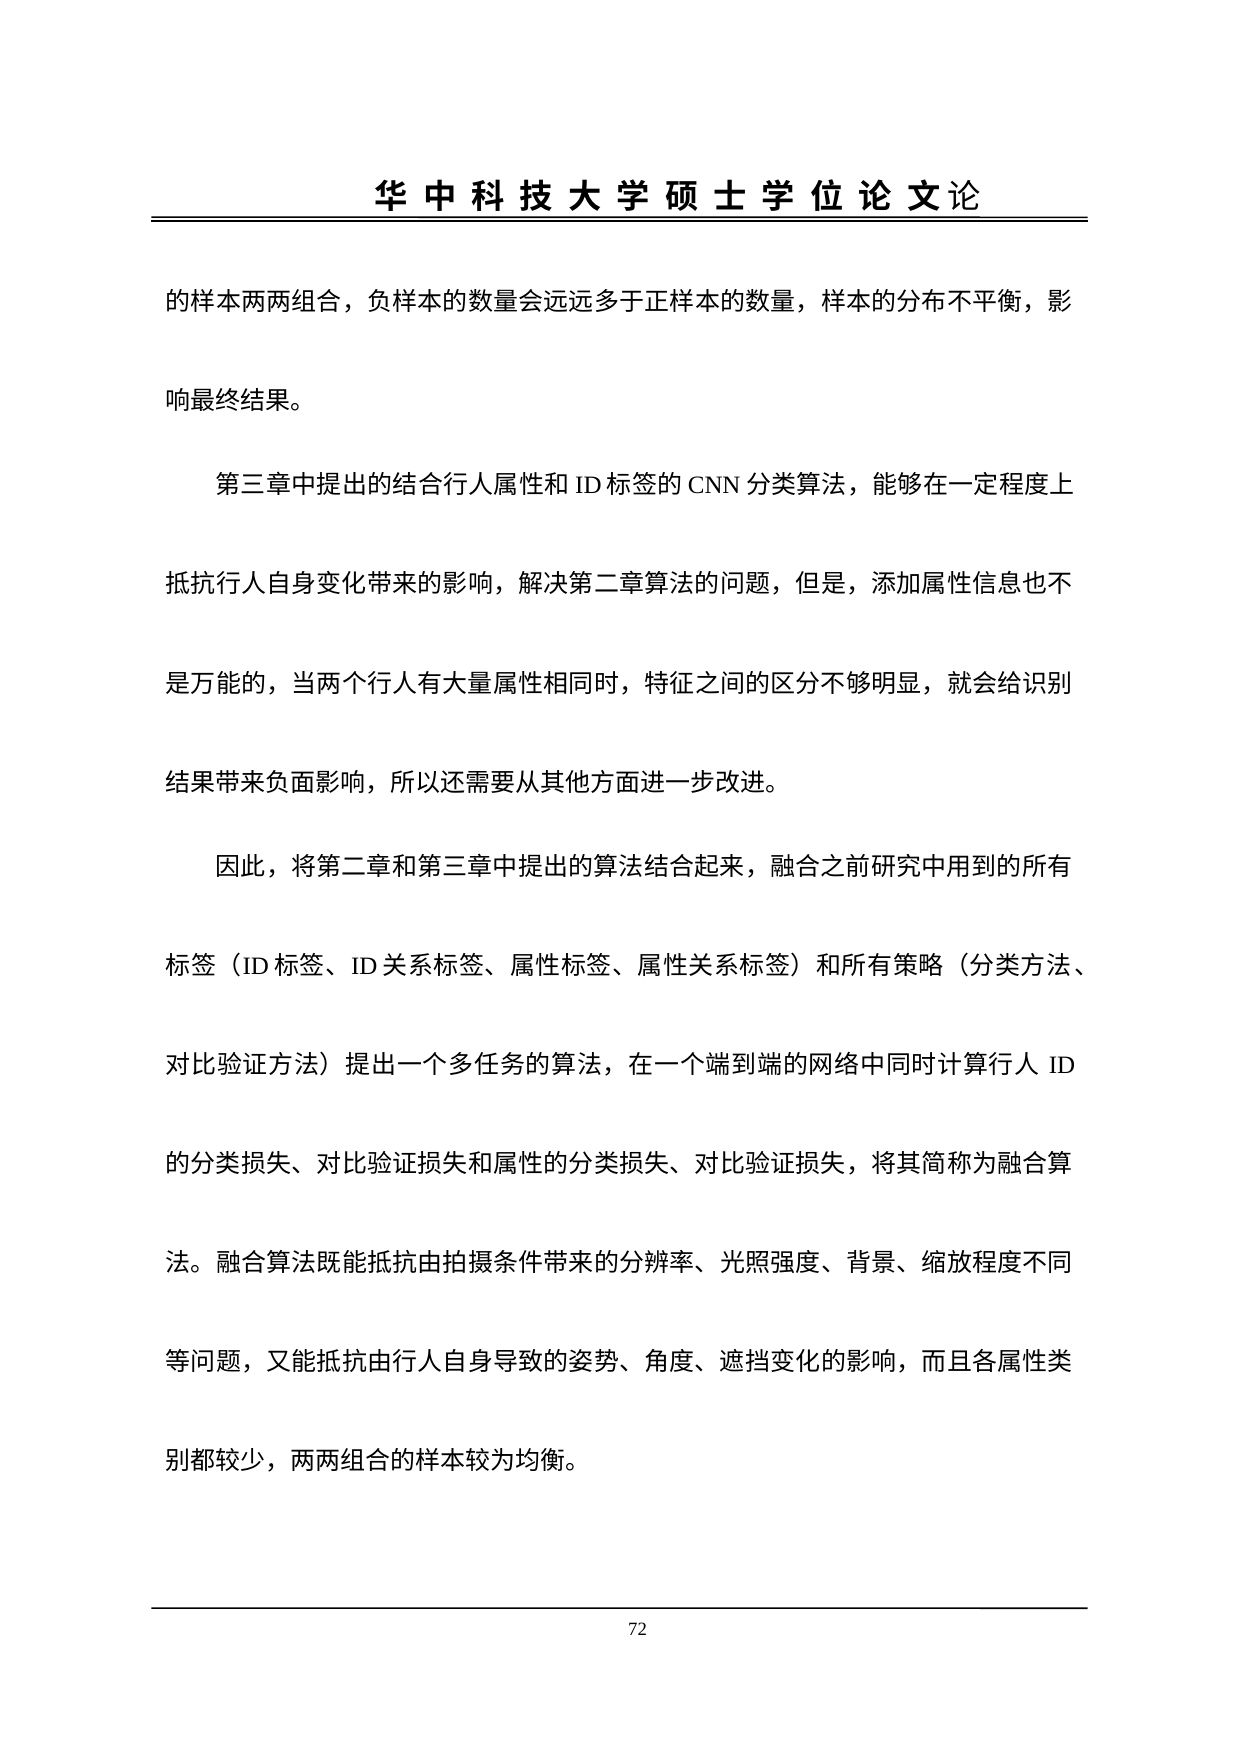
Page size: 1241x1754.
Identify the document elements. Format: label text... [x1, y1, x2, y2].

text 第三章中提出的结合行人属性和ID标签的CNN分类算法，能够在一定程度上抵抗行人自身变化带来的影响，解决第二章算法的问题，但是，添加属性信息也不是万能的，当两个行人有大量属性相同时，特征之间的区分不够明显，就会给识别结果带来负面影响，所以还需要从其他方面进一步改进。 [165, 450, 1075, 813]
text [165, 267, 1075, 432]
text 因此，将第二章和第三章中提出的算法结合起来，融合之前研究中用到的所有标签（ID标签、ID关系标签、属性标签、属性关系标签）和所有策略（分类方法、对比验证方法）提出一个多任务的算法，在一个端到端的网络中同时计算行人ID的分类损失、对比验证损失和属性的分类损失、对比验证损失，将其简称为融合算法。融合算法既能抵抗由拍摄条件带来的分辨率、光照强度、背景、缩放程度不同等问题，又能抵抗由行人自身导致的姿势、角度、遮挡变化的影响，而且各属性类别都较少，两两组合的样本较为均衡。 [165, 831, 1075, 1492]
